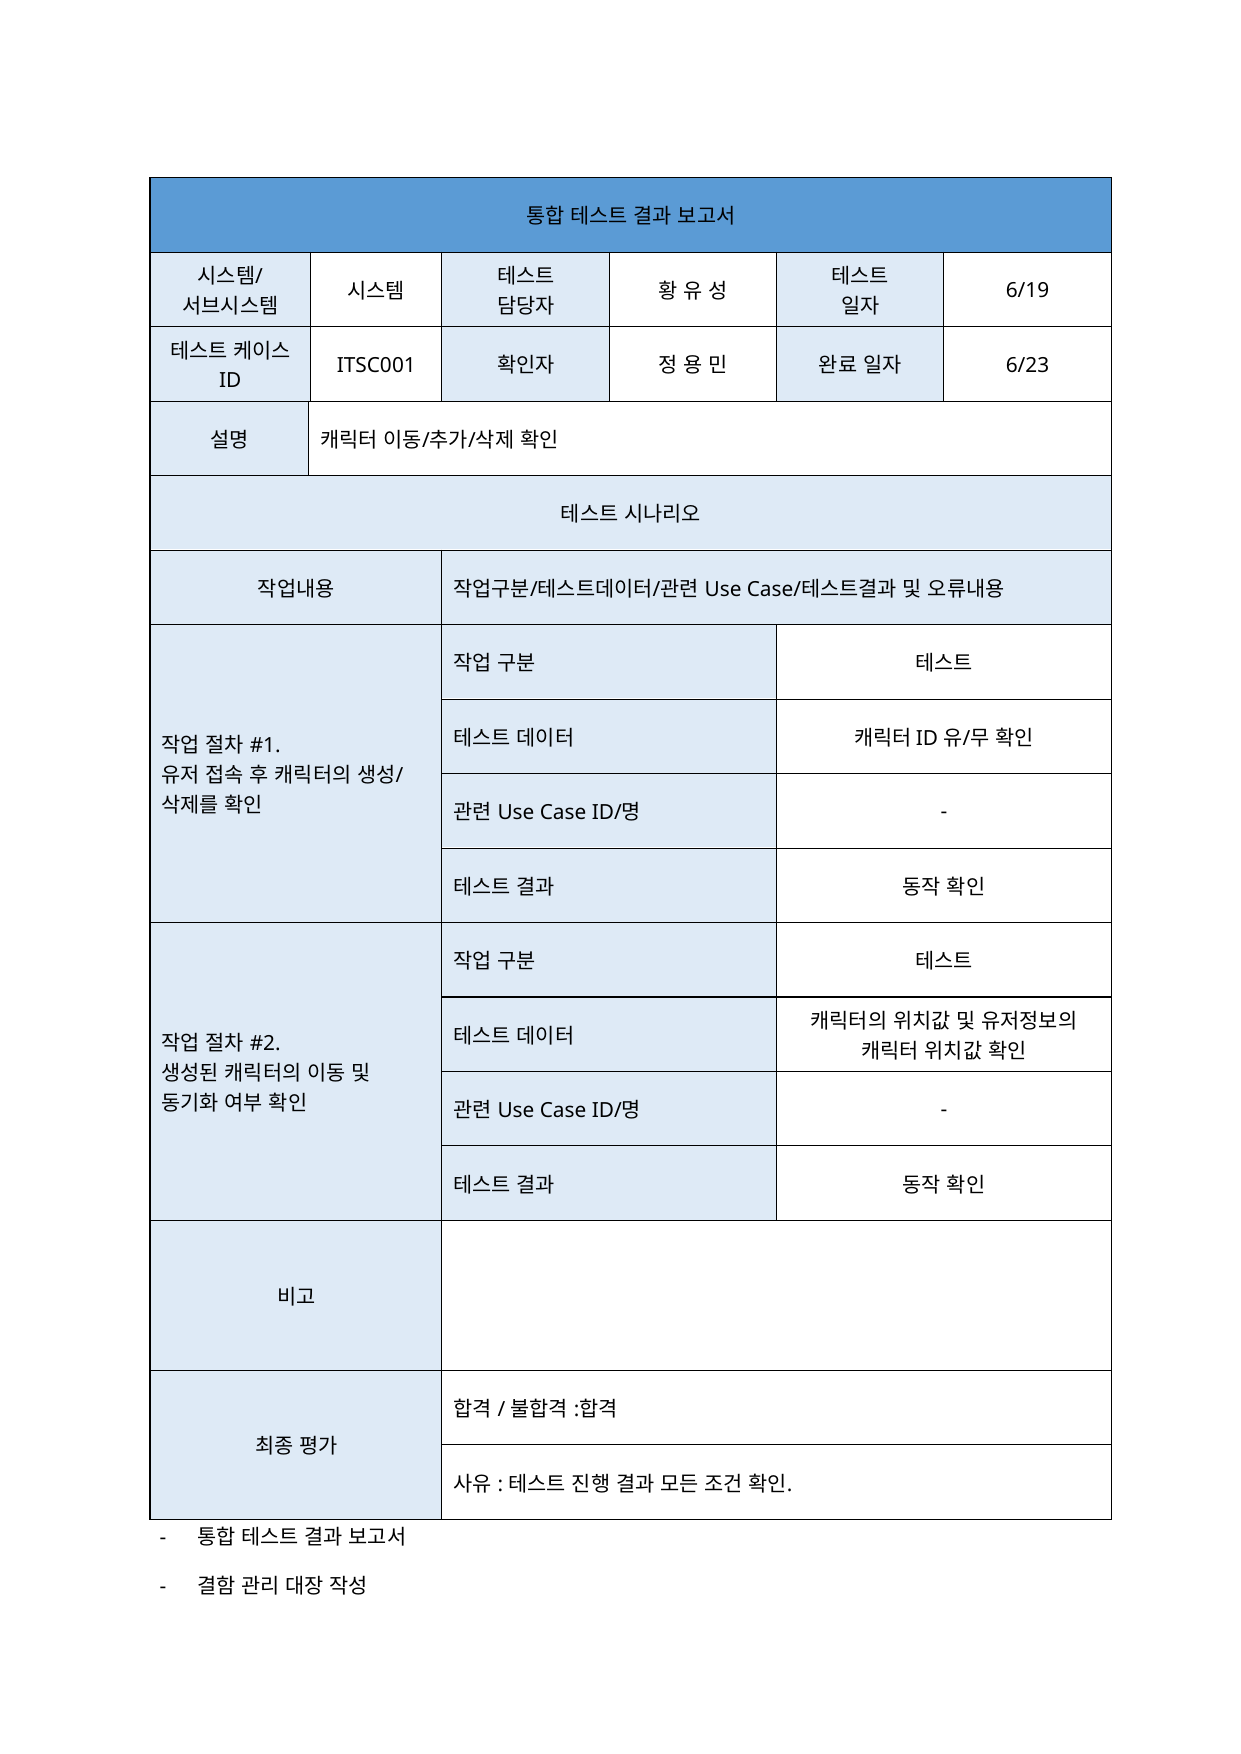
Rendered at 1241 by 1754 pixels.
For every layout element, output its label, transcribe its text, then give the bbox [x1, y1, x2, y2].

table_cell 시스템/ 서브시스템 [151, 253, 310, 326]
table_cell 작업 구분 [442, 625, 776, 698]
table_cell 테스트 케이스 ID [151, 327, 310, 401]
table_cell 작업 절차 #1. 유저 접속 후 캐릭터의 생성/삭제를 확인 [151, 625, 441, 922]
table_cell 완료 일자 [777, 327, 943, 401]
table_cell - [777, 774, 1111, 847]
table_cell 테스트 담당자 [442, 253, 609, 326]
table_cell 테스트 데이터 [442, 700, 776, 773]
list 통합 테스트 결과 보고서 [159, 1520, 1090, 1550]
table_cell 확인자 [442, 327, 609, 401]
table_cell 6/23 [944, 327, 1111, 401]
table_cell 테스트 결과 [442, 849, 776, 922]
table_cell 테스트 시나리오 [151, 476, 1111, 549]
table_cell ITSC001 [311, 327, 441, 401]
table_cell 작업 구분 [442, 923, 776, 996]
table_cell 관련 Use Case ID/명 [442, 774, 776, 847]
table_cell 테스트 데이터 [442, 998, 776, 1071]
table_cell 합격 / 불합격 :합격 [442, 1371, 1111, 1444]
list 결함 관리 대장 작성 [159, 1569, 1090, 1599]
table_cell 테스트 [777, 923, 1111, 996]
table_cell 테스트 [777, 625, 1111, 698]
table_cell 캐릭터 이동/추가/삭제 확인 [309, 402, 1111, 475]
table_cell 황 유 성 [610, 253, 776, 326]
table_cell 작업 절차 #2. 생성된 캐릭터의 이동 및 동기화 여부 확인 [151, 923, 441, 1220]
table_cell 6/19 [944, 253, 1111, 326]
table_cell 작업내용 [151, 551, 441, 624]
table_header 통합 테스트 결과 보고서 [151, 178, 1111, 252]
table_cell - [777, 1072, 1111, 1145]
table_cell 관련 Use Case ID/명 [442, 1072, 776, 1145]
table_cell 테스트 일자 [777, 253, 943, 326]
table_cell 설명 [151, 402, 308, 475]
table_cell 정 용 민 [610, 327, 776, 401]
table_cell 사유 : 테스트 진행 결과 모든 조건 확인. [442, 1445, 1111, 1519]
table_cell 동작 확인 [777, 1146, 1111, 1220]
table_cell 동작 확인 [777, 849, 1111, 922]
table_cell 작업구분/테스트데이터/관련 Use Case/테스트결과 및 오류내용 [442, 551, 1111, 624]
table_cell 최종 평가 [151, 1371, 441, 1519]
table_cell 캐릭터ID 유/무 확인 [777, 700, 1111, 773]
table_cell 비고 [151, 1221, 441, 1370]
table_cell 테스트 결과 [442, 1146, 776, 1220]
table_cell [442, 1221, 1111, 1370]
table_cell 캐릭터의 위치값 및 유저정보의 캐릭터 위치값 확인 [777, 998, 1111, 1071]
table_cell 시스템 [311, 253, 441, 326]
